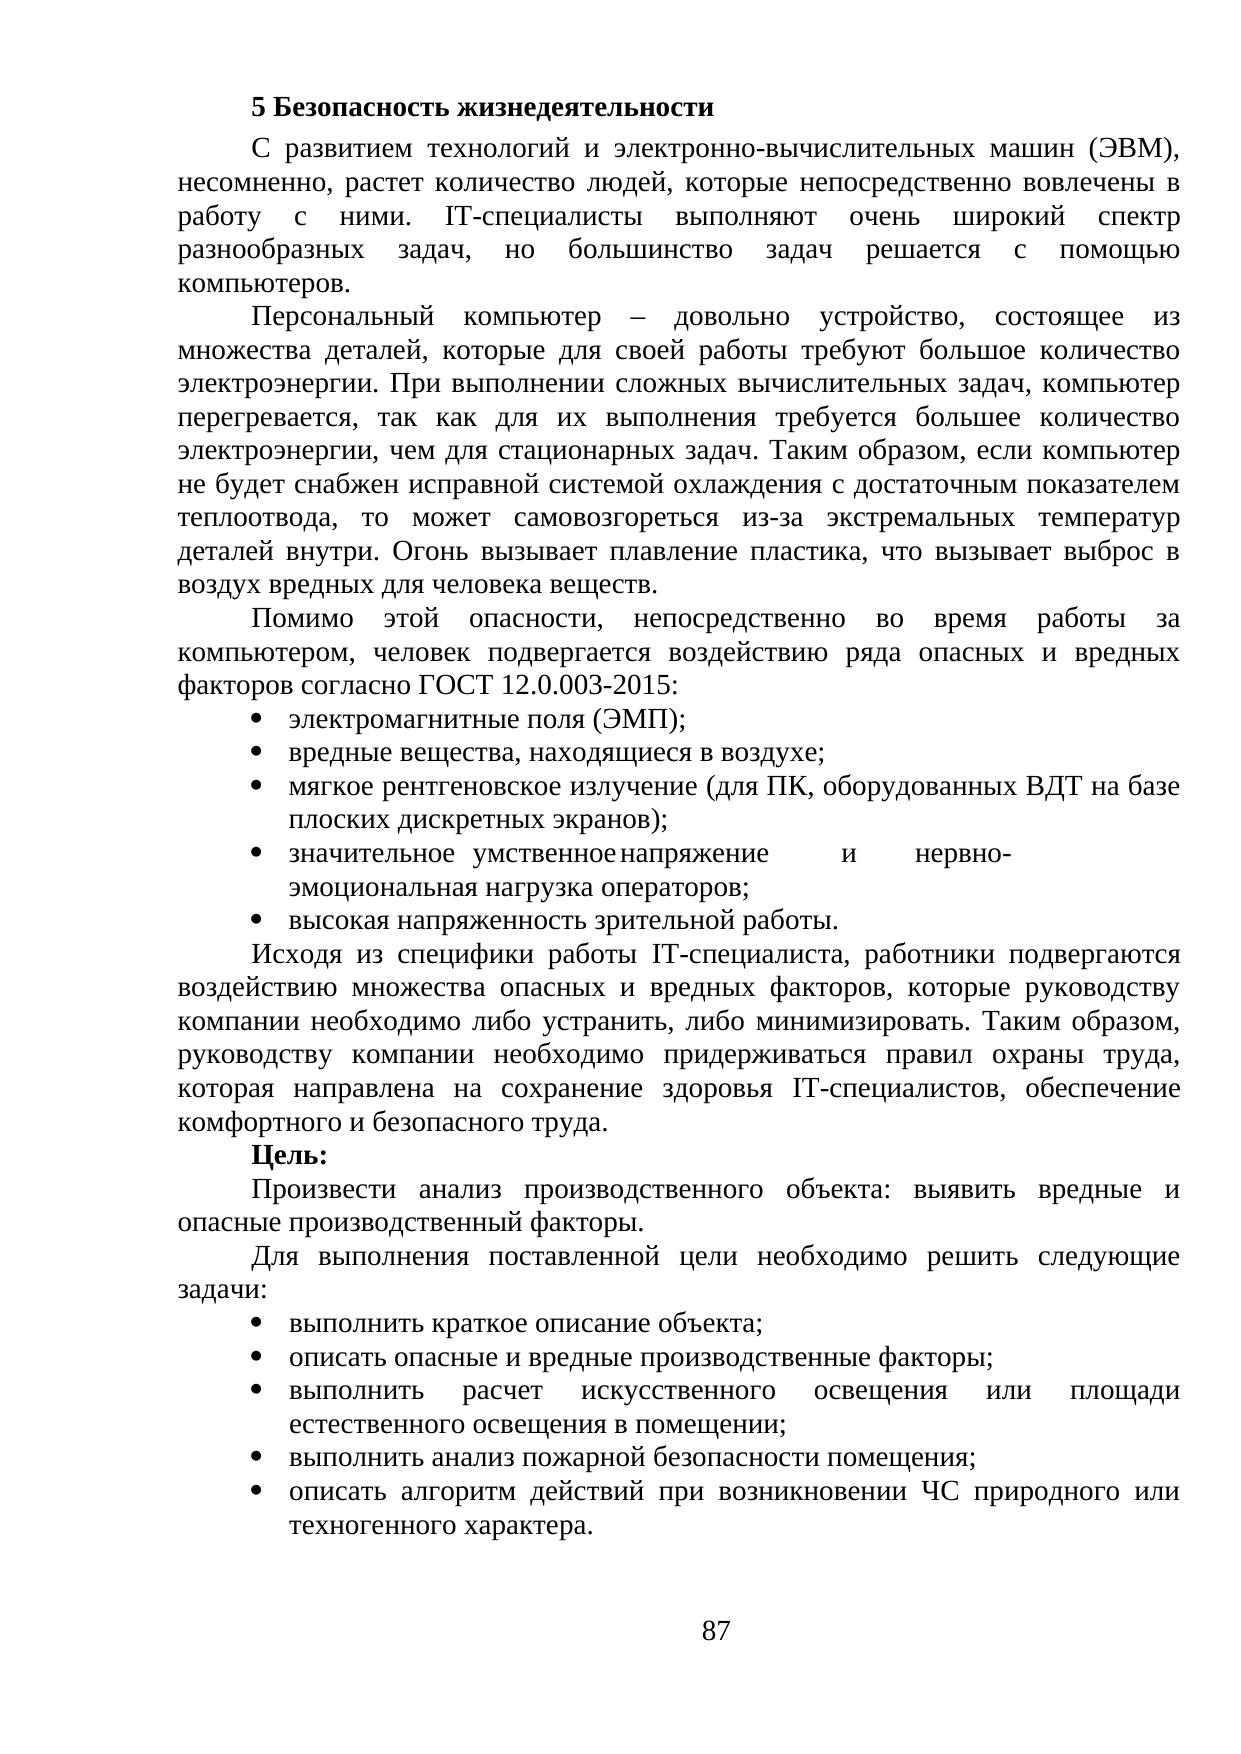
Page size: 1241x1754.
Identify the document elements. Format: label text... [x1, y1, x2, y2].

list выполнить расчет искусственного освещения или площади естественного освещения в помещении; [251, 1372, 1181, 1439]
text С развитием технологий и электронно-вычислительных машин (ЭВМ), несомненно, растет количество людей, которые непосредственно вовлечены в работу с ними. IT-специалисты выполняют очень широкий спектр разнообразных задач, но большинство задач решается с помощью компьютеров. [177, 131, 1181, 298]
list выполнить краткое описание объекта; [251, 1305, 1181, 1339]
list выполнить анализ пожарной безопасности помещения; [251, 1439, 1181, 1473]
list описать алгоритм действий при возникновении ЧС природного или техногенного характера. [251, 1473, 1181, 1540]
list высокая напряженность зрительной работы. [251, 902, 1181, 936]
list значительное умственное напряжение и нервно-эмоциональная нагрузка операторов; [251, 835, 1181, 902]
text Исходя из специфики работы IT-специалиста, работники подвергаются воздействию множества опасных и вредных факторов, которые руководству компании необходимо либо устранить, либо минимизировать. Таким образом, руководству компании необходимо придерживаться правил охраны труда, которая направлена на сохранение здоровья IT-специалистов, обеспечение комфортного и безопасного труда. [177, 936, 1181, 1137]
list описать опасные и вредные производственные факторы; [251, 1339, 1181, 1372]
text Произвести анализ производственного объекта: выявить вредные и опасные производственный факторы. [177, 1171, 1181, 1238]
list мягкое рентгеновское излучение (для ПК, оборудованных ВДТ на базе плоских дискретных экранов); [251, 768, 1181, 835]
text Персональный компьютер – довольно устройство, состоящее из множества деталей, которые для своей работы требуют большое количество электроэнергии. При выполнении сложных вычислительных задач, компьютер перегревается, так как для их выполнения требуется большее количество электроэнергии, чем для стационарных задач. Таким образом, если компьютер не будет снабжен исправной системой охлаждения с достаточным показателем теплоотвода, то может самовозгореться из-за экстремальных температур деталей внутри. Огонь вызывает плавление пластика, что вызывает выброс в воздух вредных для человека веществ. [177, 298, 1181, 600]
subtitle 5 Безопасность жизнедеятельности [177, 89, 1181, 122]
list вредные вещества, находящиеся в воздухе; [251, 734, 1181, 768]
text Для выполнения поставленной цели необходимо решить следующие задачи: [177, 1238, 1181, 1305]
text Цель: [177, 1137, 1181, 1171]
text Помимо этой опасности, непосредственно во время работы за компьютером, человек подвергается воздействию ряда опасных и вредных факторов согласно ГОСТ 12.0.003-2015: [177, 600, 1181, 701]
list электромагнитные поля (ЭМП); [251, 701, 1181, 734]
